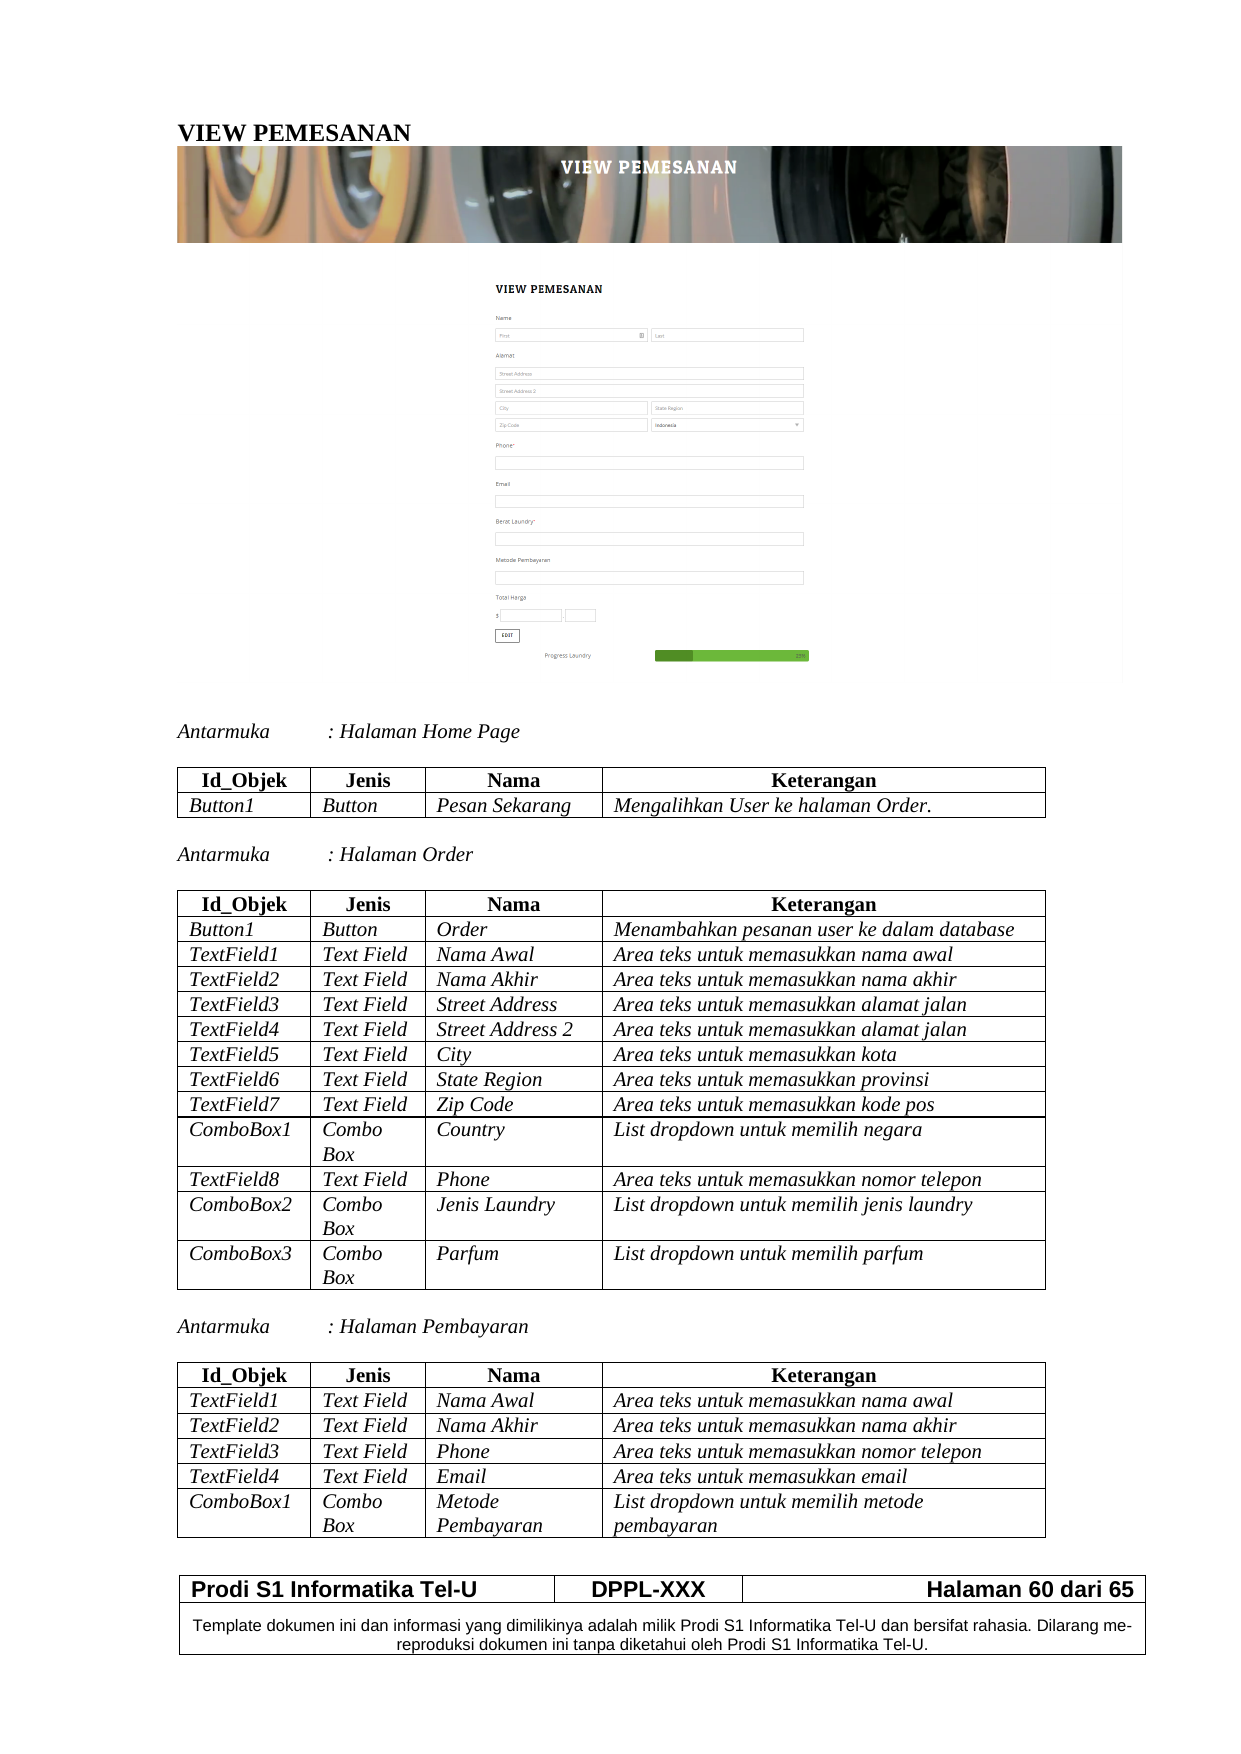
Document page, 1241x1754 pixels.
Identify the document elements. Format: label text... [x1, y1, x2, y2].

picture [177, 146, 1123, 683]
table_cell List dropdown untuk memilih metode pembayaran [603, 1489, 1045, 1537]
table_cell ComboBox1 [178, 1118, 310, 1166]
table_header Nama [426, 768, 602, 792]
table_cell Street Address 2 [426, 1017, 602, 1041]
table_cell Combo Box [311, 1118, 425, 1166]
table_cell Combo Box [311, 1241, 425, 1289]
text Antarmuka : Halaman Order [177, 842, 1122, 866]
table_cell Nama Awal [426, 1388, 602, 1412]
table_cell Text Field [311, 1439, 425, 1463]
table_header Id_Objek [178, 891, 310, 916]
table_cell Area teks untuk memasukkan alamat jalan [603, 1017, 1045, 1041]
table_cell Street Address [426, 992, 602, 1016]
table_cell Text Field [311, 1388, 425, 1412]
table_cell TextField1 [178, 1388, 310, 1412]
table_header Keterangan [603, 1363, 1045, 1387]
table_cell Area teks untuk memasukkan alamat jalan [603, 992, 1045, 1016]
table_cell Text Field [311, 967, 425, 991]
table_cell Jenis Laundry [426, 1192, 602, 1240]
table_cell List dropdown untuk memilih jenis laundry [603, 1192, 1045, 1240]
table_cell Nama Awal [426, 942, 602, 966]
table_cell Text Field [311, 1414, 425, 1437]
table_cell TextField4 [178, 1017, 310, 1041]
table_cell TextField4 [178, 1464, 310, 1488]
table_cell State Region [426, 1067, 602, 1091]
table_cell Area teks untuk memasukkan nama akhir [603, 1414, 1045, 1437]
table_header Nama [426, 1363, 602, 1387]
text VIEW PEMESANAN [177, 118, 1122, 146]
table_cell Text Field [311, 1167, 425, 1191]
table_cell Email [426, 1464, 602, 1488]
text Antarmuka : Halaman Home Page [177, 719, 1122, 743]
table_cell Country [426, 1118, 602, 1166]
table_cell ComboBox2 [178, 1192, 310, 1240]
table_cell Area teks untuk memasukkan nama awal [603, 1388, 1045, 1412]
table_cell TextField5 [178, 1042, 310, 1066]
table_cell Text Field [311, 1067, 425, 1091]
table_header Keterangan [603, 891, 1045, 916]
table_cell Area teks untuk memasukkan nomor telepon [603, 1167, 1045, 1191]
table_cell Button [311, 793, 425, 817]
table_cell Button1 [178, 793, 310, 817]
table_cell Parfum [426, 1241, 602, 1289]
table_cell TextField8 [178, 1167, 310, 1191]
table_cell Text Field [311, 992, 425, 1016]
table_cell Area teks untuk memasukkan provinsi [603, 1067, 1045, 1091]
table_cell List dropdown untuk memilih parfum [603, 1241, 1045, 1289]
table_cell Text Field [311, 1092, 425, 1116]
table_cell ComboBox3 [178, 1241, 310, 1289]
table_cell TextField3 [178, 992, 310, 1016]
table_header Keterangan [603, 768, 1045, 792]
table_cell Area teks untuk memasukkan email [603, 1464, 1045, 1488]
table_cell TextField1 [178, 942, 310, 966]
table_header Jenis [311, 891, 425, 916]
table_cell City [426, 1042, 602, 1066]
table_cell TextField6 [178, 1067, 310, 1091]
table_cell Area teks untuk memasukkan nomor telepon [603, 1439, 1045, 1463]
table_cell Mengalihkan User ke halaman Order. [603, 793, 1045, 817]
table_cell Order [426, 917, 602, 941]
table_cell Combo Box [311, 1192, 425, 1240]
table_cell TextField2 [178, 967, 310, 991]
table_cell TextField2 [178, 1414, 310, 1437]
table_cell Button1 [178, 917, 310, 941]
table_cell Phone [426, 1167, 602, 1191]
table_cell Text Field [311, 1042, 425, 1066]
table_cell List dropdown untuk memilih negara [603, 1118, 1045, 1166]
table_cell Area teks untuk memasukkan kode pos [603, 1092, 1045, 1116]
table_cell Text Field [311, 1464, 425, 1488]
table_cell Area teks untuk memasukkan kota [603, 1042, 1045, 1066]
table_cell Button [311, 917, 425, 941]
table_cell ComboBox1 [178, 1489, 310, 1537]
table_cell Pesan Sekarang [426, 793, 602, 817]
table_cell Text Field [311, 942, 425, 966]
table_cell Area teks untuk memasukkan nama akhir [603, 967, 1045, 991]
table_cell Metode Pembayaran [426, 1489, 602, 1537]
table_cell Nama Akhir [426, 967, 602, 991]
table_cell TextField3 [178, 1439, 310, 1463]
table_cell Phone [426, 1439, 602, 1463]
table_header Jenis [311, 1363, 425, 1387]
text Antarmuka : Halaman Pembayaran [177, 1314, 1122, 1338]
table_cell TextField7 [178, 1092, 310, 1116]
table_cell Combo Box [311, 1489, 425, 1537]
table_cell Nama Akhir [426, 1414, 602, 1437]
table_header Id_Objek [178, 768, 310, 792]
table_header Id_Objek [178, 1363, 310, 1387]
table_header Nama [426, 891, 602, 916]
table_cell Zip Code [426, 1092, 602, 1116]
table_header Jenis [311, 768, 425, 792]
table_cell Area teks untuk memasukkan nama awal [603, 942, 1045, 966]
table_cell Menambahkan pesanan user ke dalam database [603, 917, 1045, 941]
table_cell Text Field [311, 1017, 425, 1041]
